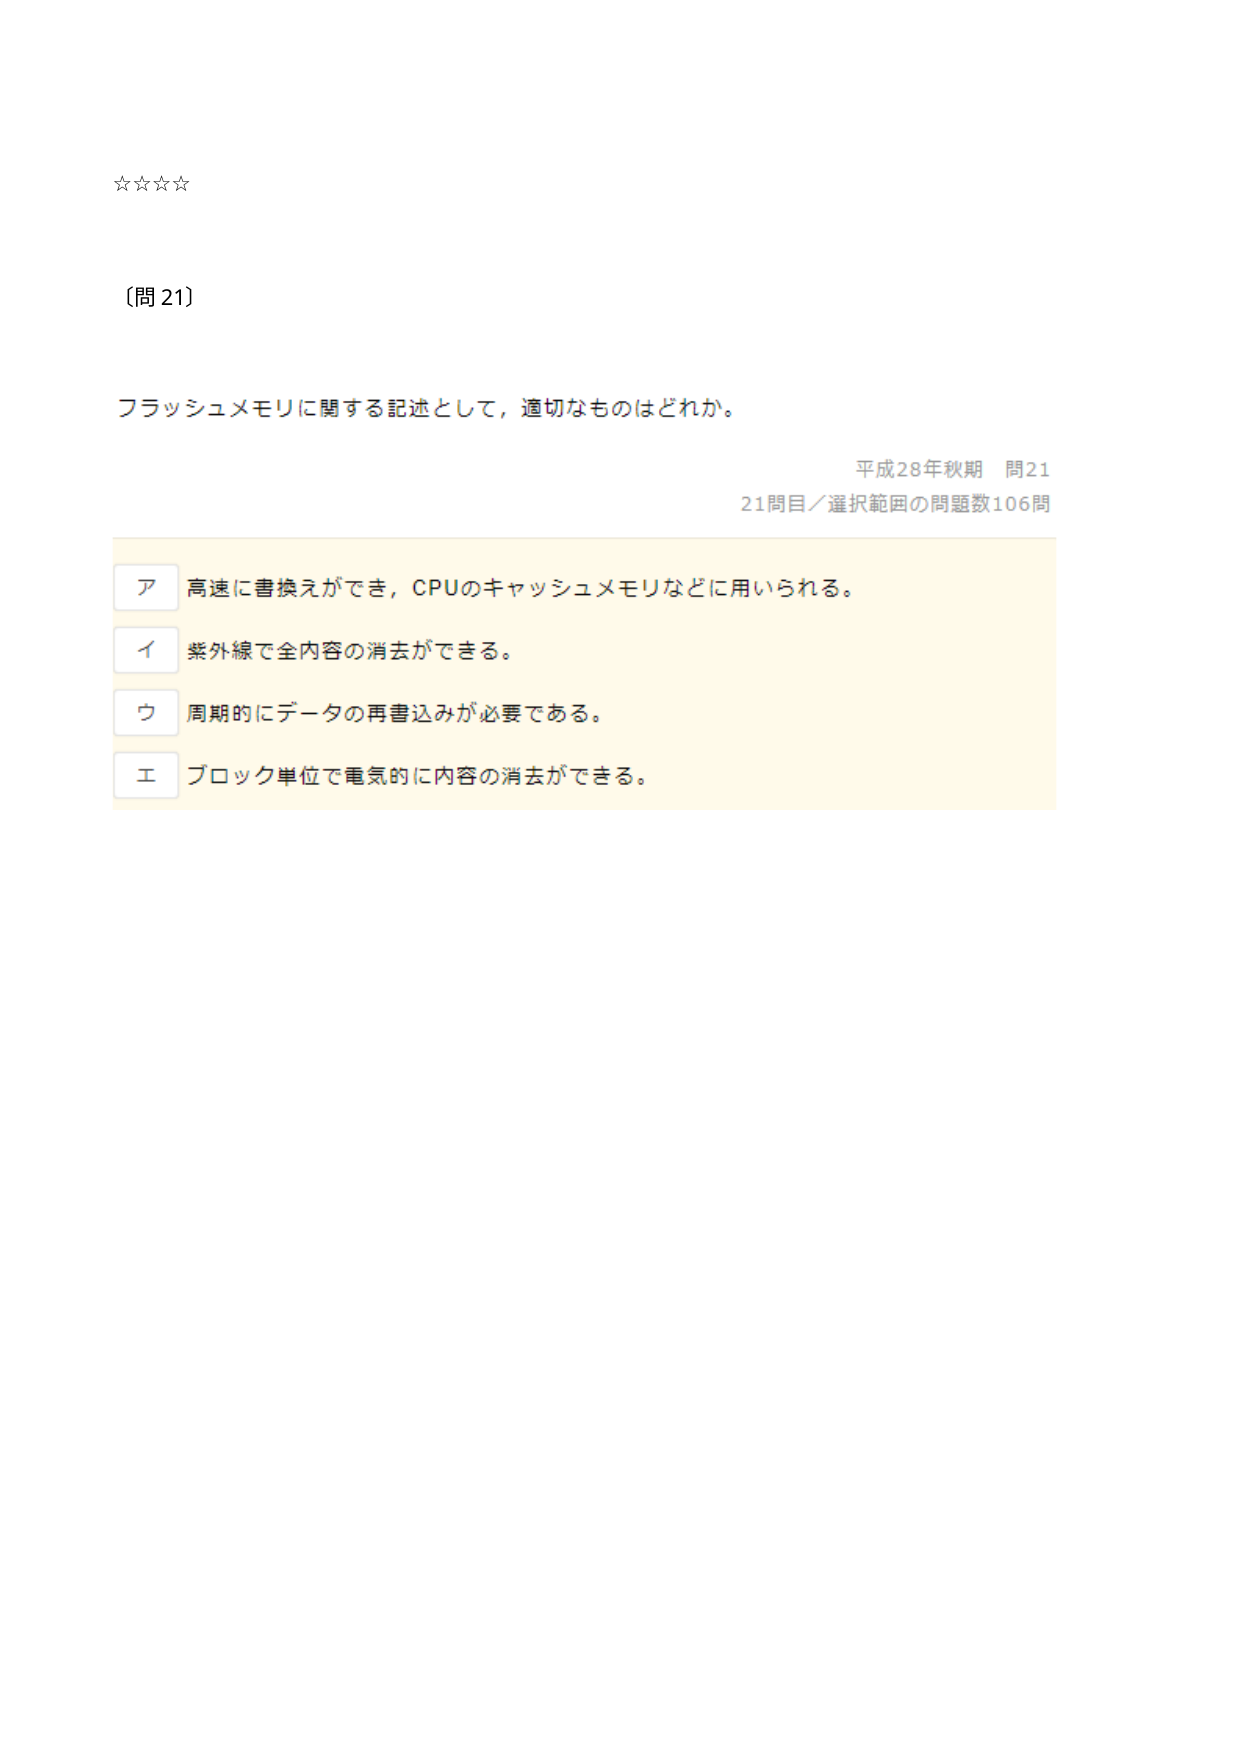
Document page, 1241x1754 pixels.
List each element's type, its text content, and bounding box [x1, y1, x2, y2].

picture [112, 389, 1057, 810]
text 〔問21〕 [112, 277, 1128, 314]
text ☆☆☆☆ [112, 164, 1128, 202]
